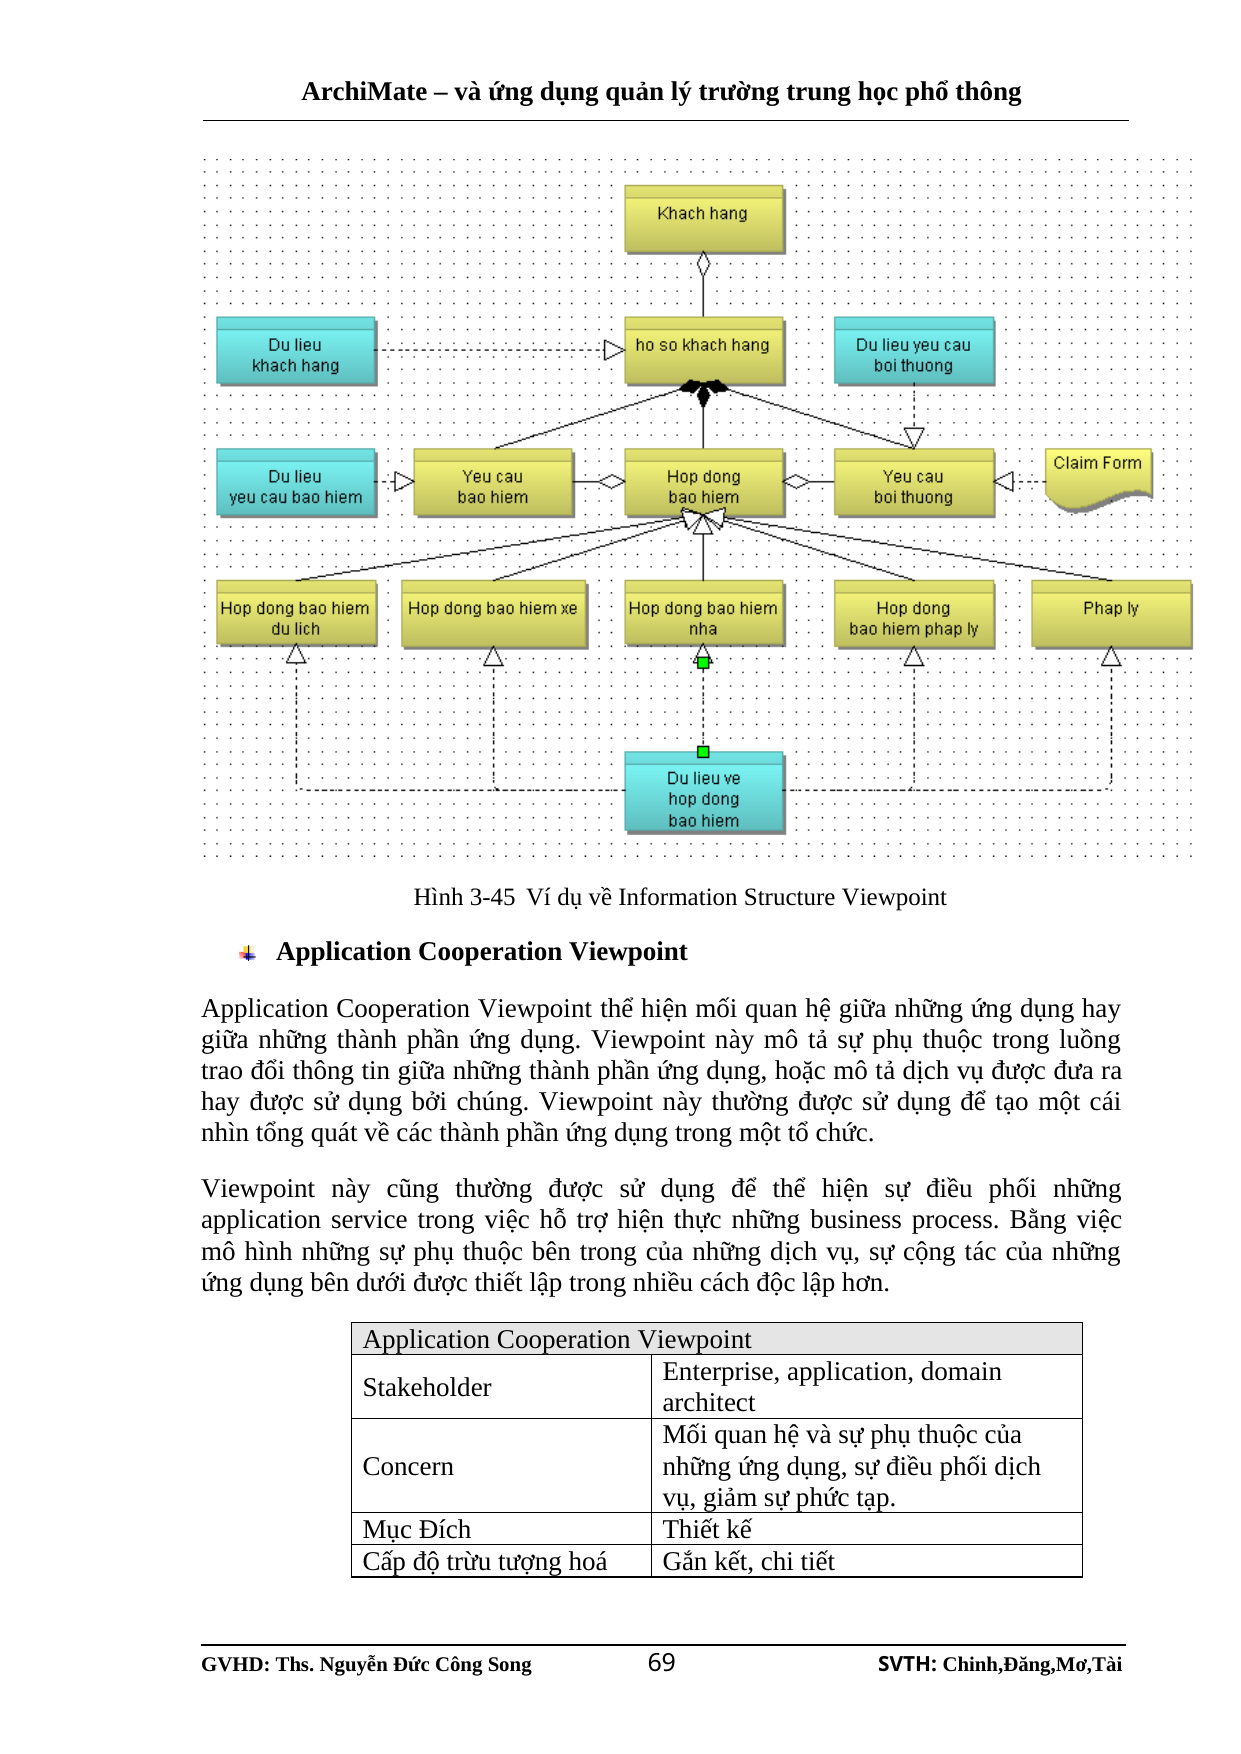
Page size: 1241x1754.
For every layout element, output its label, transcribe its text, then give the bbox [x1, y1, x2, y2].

table_cell Concern [352, 1419, 651, 1512]
text Ví dụ về Information Structure Viewpoint [238, 882, 1122, 911]
table_cell Mối quan hệ và sự phụ thuộc của những ứng dụng, sự điều phối dịch vụ, giảm sự phức tạp. [652, 1419, 1082, 1512]
text Viewpoint này cũng thường được sử dụng để thể hiện sự điều phối những application service trong việc hỗ trợ hiện thực những business process. Bằng việc mô hình những sự phụ thuộc bên trong của những dịch vụ, sự cộng tác của những ứng dụng bên dưới được thiết lập trong nhiều cách độc lập hơn. [201, 1172, 1122, 1297]
picture [200, 159, 1200, 857]
picture [239, 944, 256, 961]
table_header Application Cooperation Viewpoint [352, 1323, 1082, 1354]
table_cell Gắn kết, chi tiết [652, 1545, 1082, 1576]
table_cell Stakeholder [352, 1355, 651, 1417]
table_cell Mục Đích [352, 1513, 651, 1544]
table_cell Thiết kế [652, 1513, 1082, 1544]
table_cell Cấp độ trừu tượng hoá [352, 1545, 651, 1576]
text Application Cooperation Viewpoint thể hiện mối quan hệ giữa những ứng dụng hay giữa những thành phần ứng dụng. Viewpoint này mô tả sự phụ thuộc trong luồng trao đổi thông tin giữa những thành phần ứng dụng, hoặc mô tả dịch vụ được đưa ra hay được sử dụng bởi chúng. Viewpoint này thường được sử dụng để tạo một cái nhìn tổng quát về các thành phần ứng dụng trong một tổ chức. [201, 992, 1122, 1147]
text Application Cooperation Viewpoint [238, 936, 1122, 967]
table_cell , application, domain architect [652, 1355, 1082, 1417]
